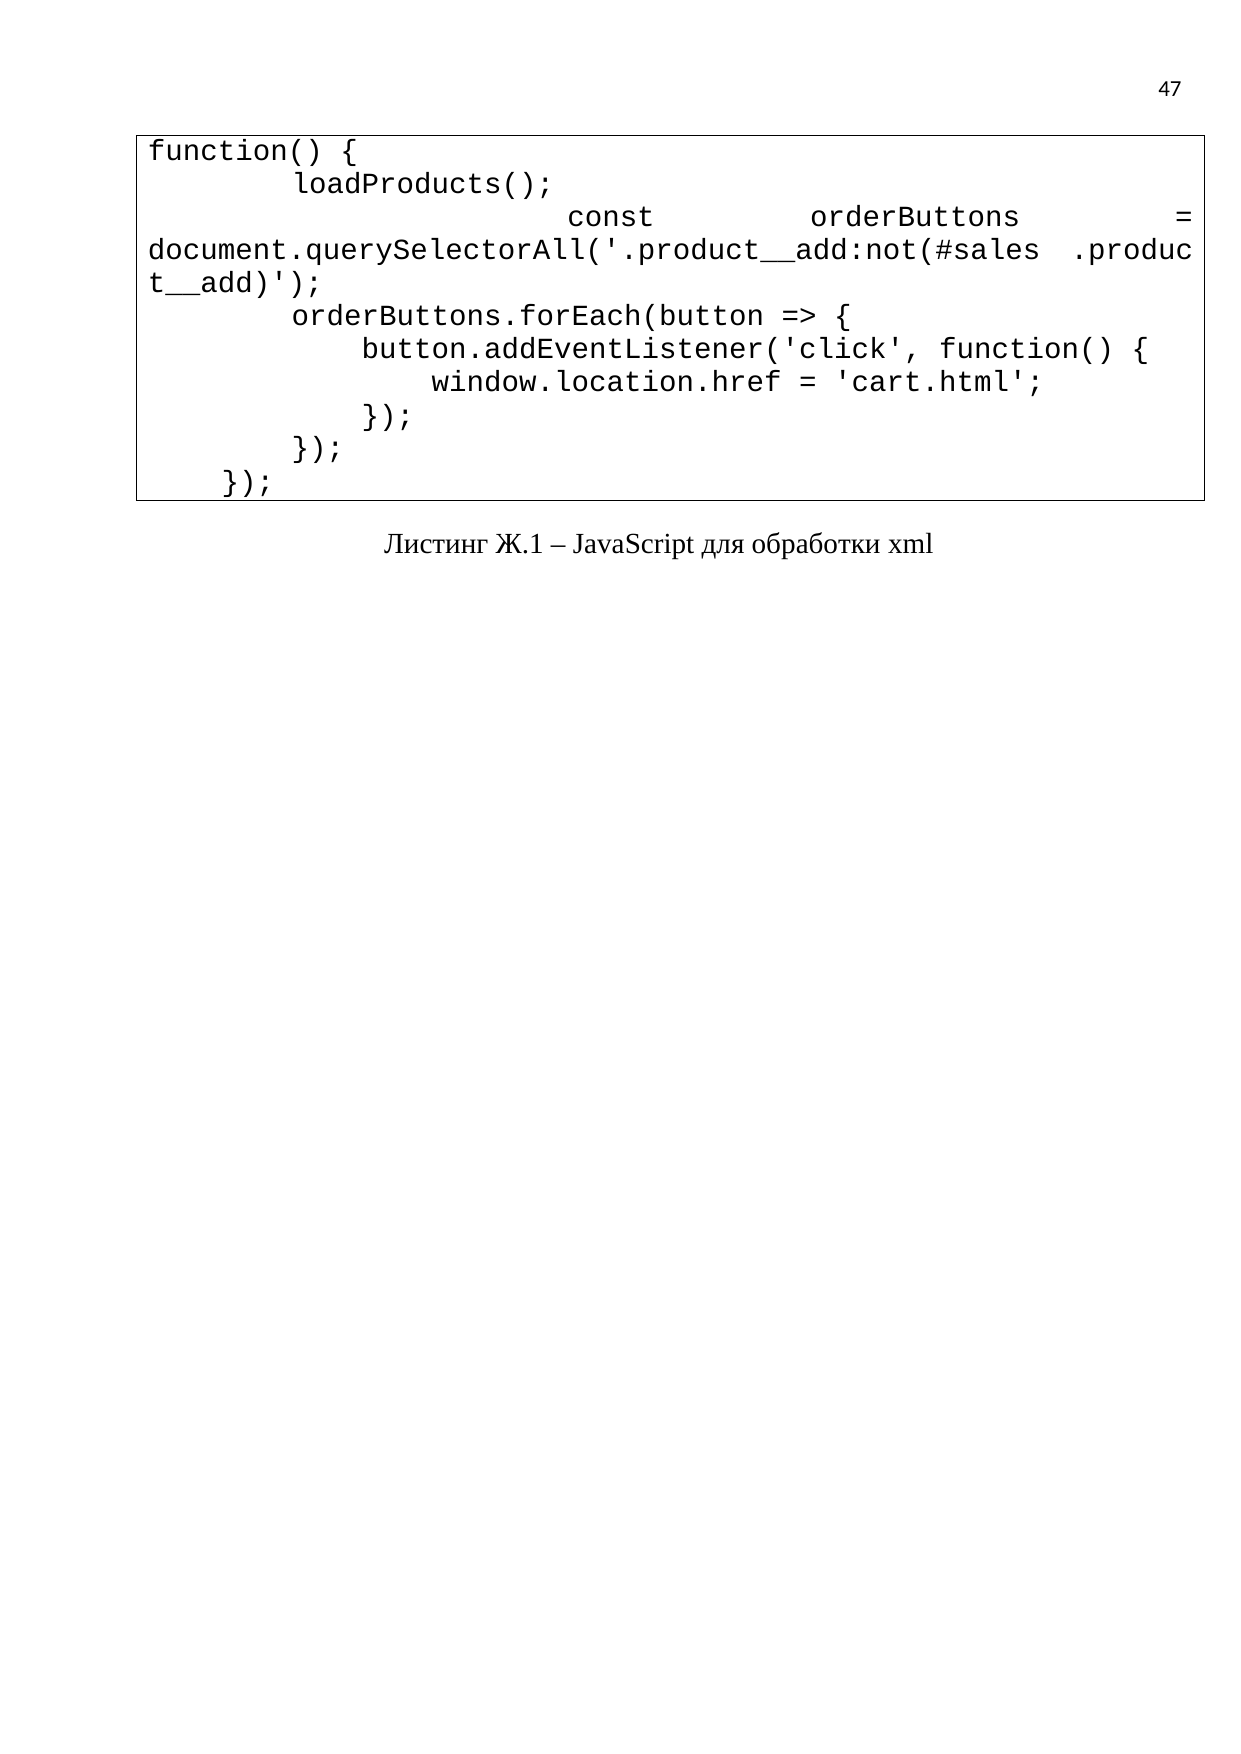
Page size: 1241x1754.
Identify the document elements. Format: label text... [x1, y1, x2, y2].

text Листинг Ж.1 – JavaScript для обработки xml [136, 526, 1181, 559]
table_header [137, 136, 1204, 500]
